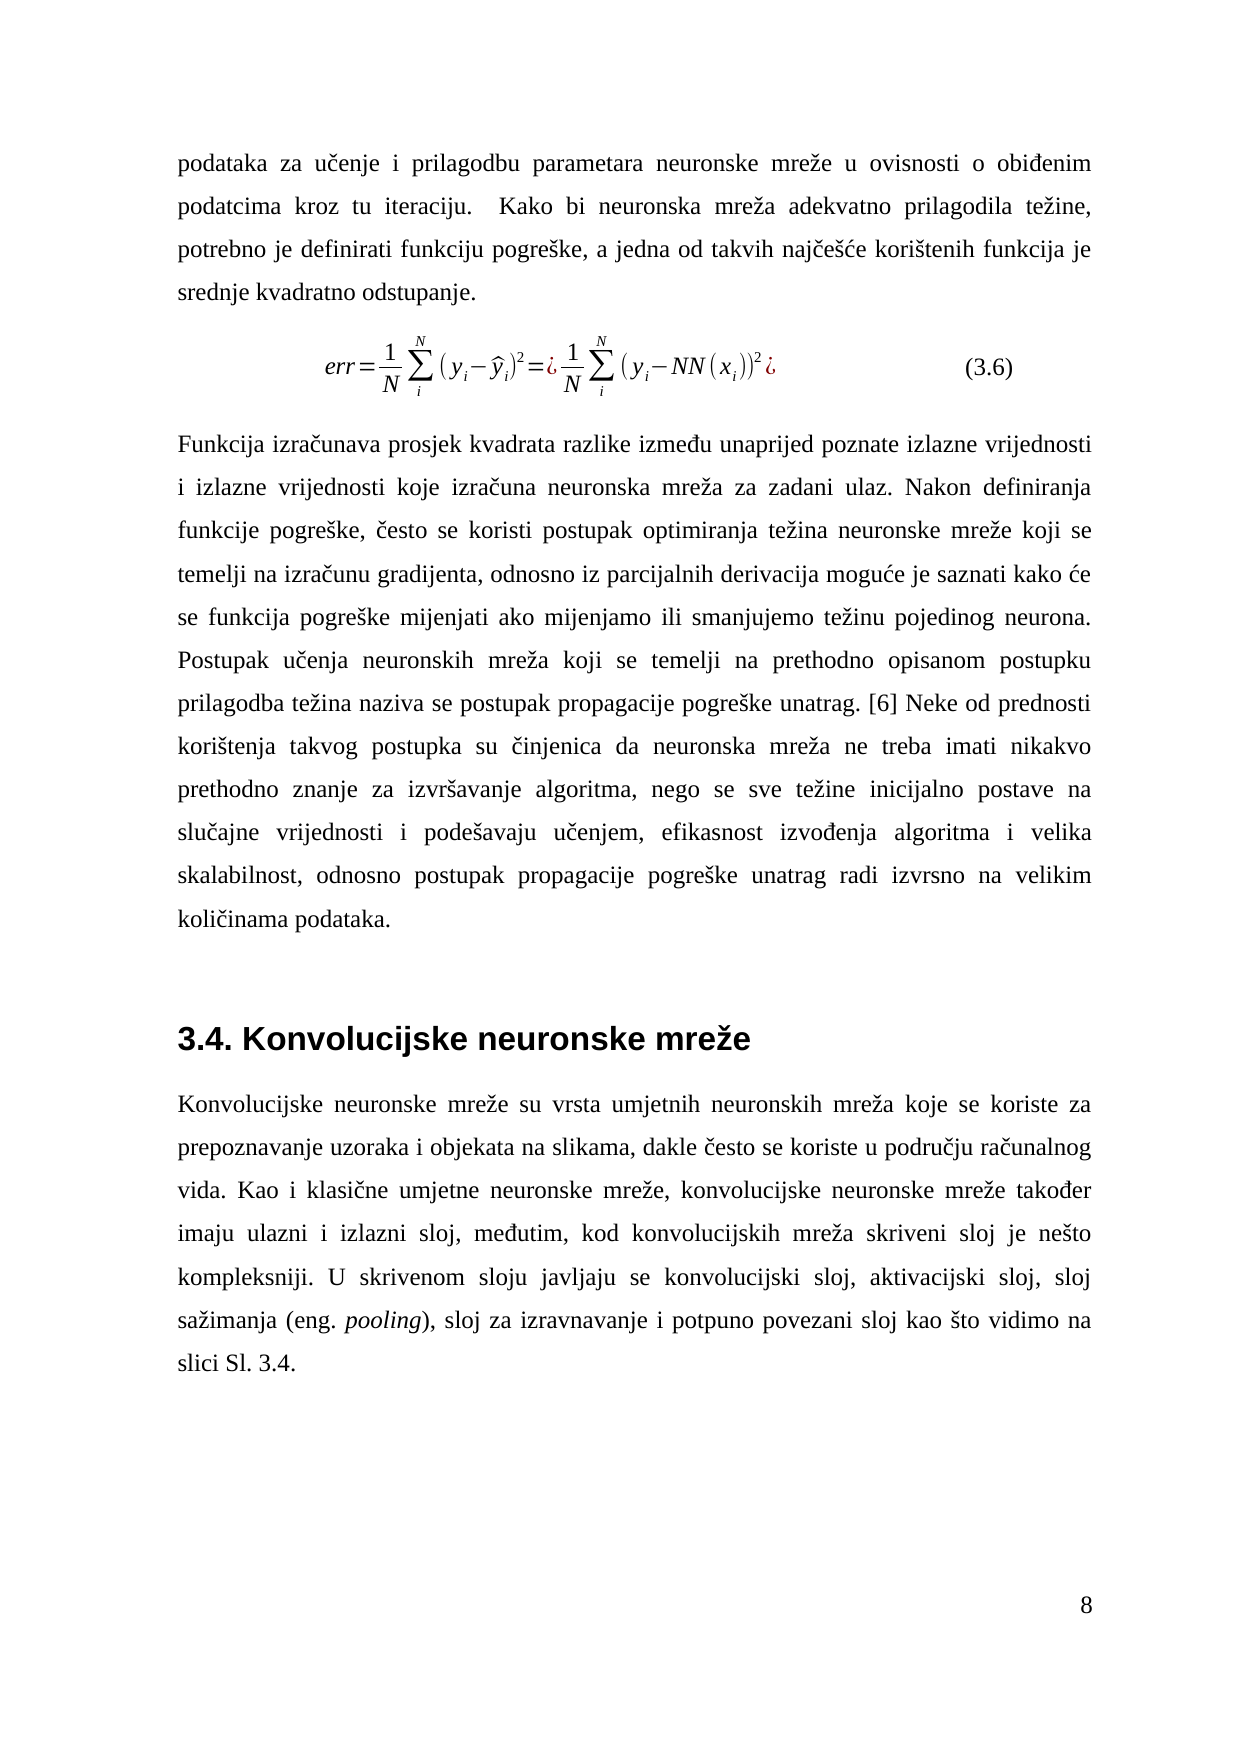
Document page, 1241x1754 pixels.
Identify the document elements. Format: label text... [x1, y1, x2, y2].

subtitle 3.4. Konvolucijske neuronske mreže [177, 1019, 1092, 1057]
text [177, 148, 1092, 306]
text Konvolucijske neuronske mreže su vrsta umjetnih neuronskih mreža koje se koriste za prepoznavanje uzoraka i objekata na slikama, dakle često se koriste u području računalnog vida. Kao i klasične umjetne neuronske mreže, konvolucijske neuronske mreže također imaju ulazni i izlazni sloj, međutim, kod konvolucijskih mreža skriveni sloj je nešto kompleksniji. U skrivenom sloju javljaju se konvolucijski sloj, aktivacijski sloj, sloj sažimanja (eng. pooling), sloj za izravnavanje i potpuno povezani sloj kao što vidimo na slici Sl. 3.4. [177, 1089, 1092, 1377]
text Funkcija izračunava prosjek kvadrata razlike između unaprijed poznate izlazne vrijednosti i izlazne vrijednosti koje izračuna neuronska mreža za zadani ulaz. Nakon definiranja funkcije pogreške, često se koristi postupak optimiranja težina neuronske mreže koji se temelji na izračunu gradijenta, odnosno iz parcijalnih derivacija moguće je saznati kako će se funkcija pogreške mijenjati ako mijenjamo ili smanjujemo težinu pojedinog neurona. Postupak učenja neuronskih mreža koji se temelji na prethodno opisanom postupku prilagodba težina naziva se postupak propagacije pogreške unatrag. [6] Neke od prednosti korištenja takvog postupka su činjenica da neuronska mreža ne treba imati nikakvo prethodno znanje za izvršavanje algoritma, nego se sve težine inicijalno postave na slučajne vrijednosti i podešavaju učenjem, efikasnost izvođenja algoritma i velika skalabilnost, odnosno postupak propagacije pogreške unatrag radi izvrsno na velikim količinama podataka. [177, 429, 1092, 932]
text (3.6) [325, 333, 1092, 400]
